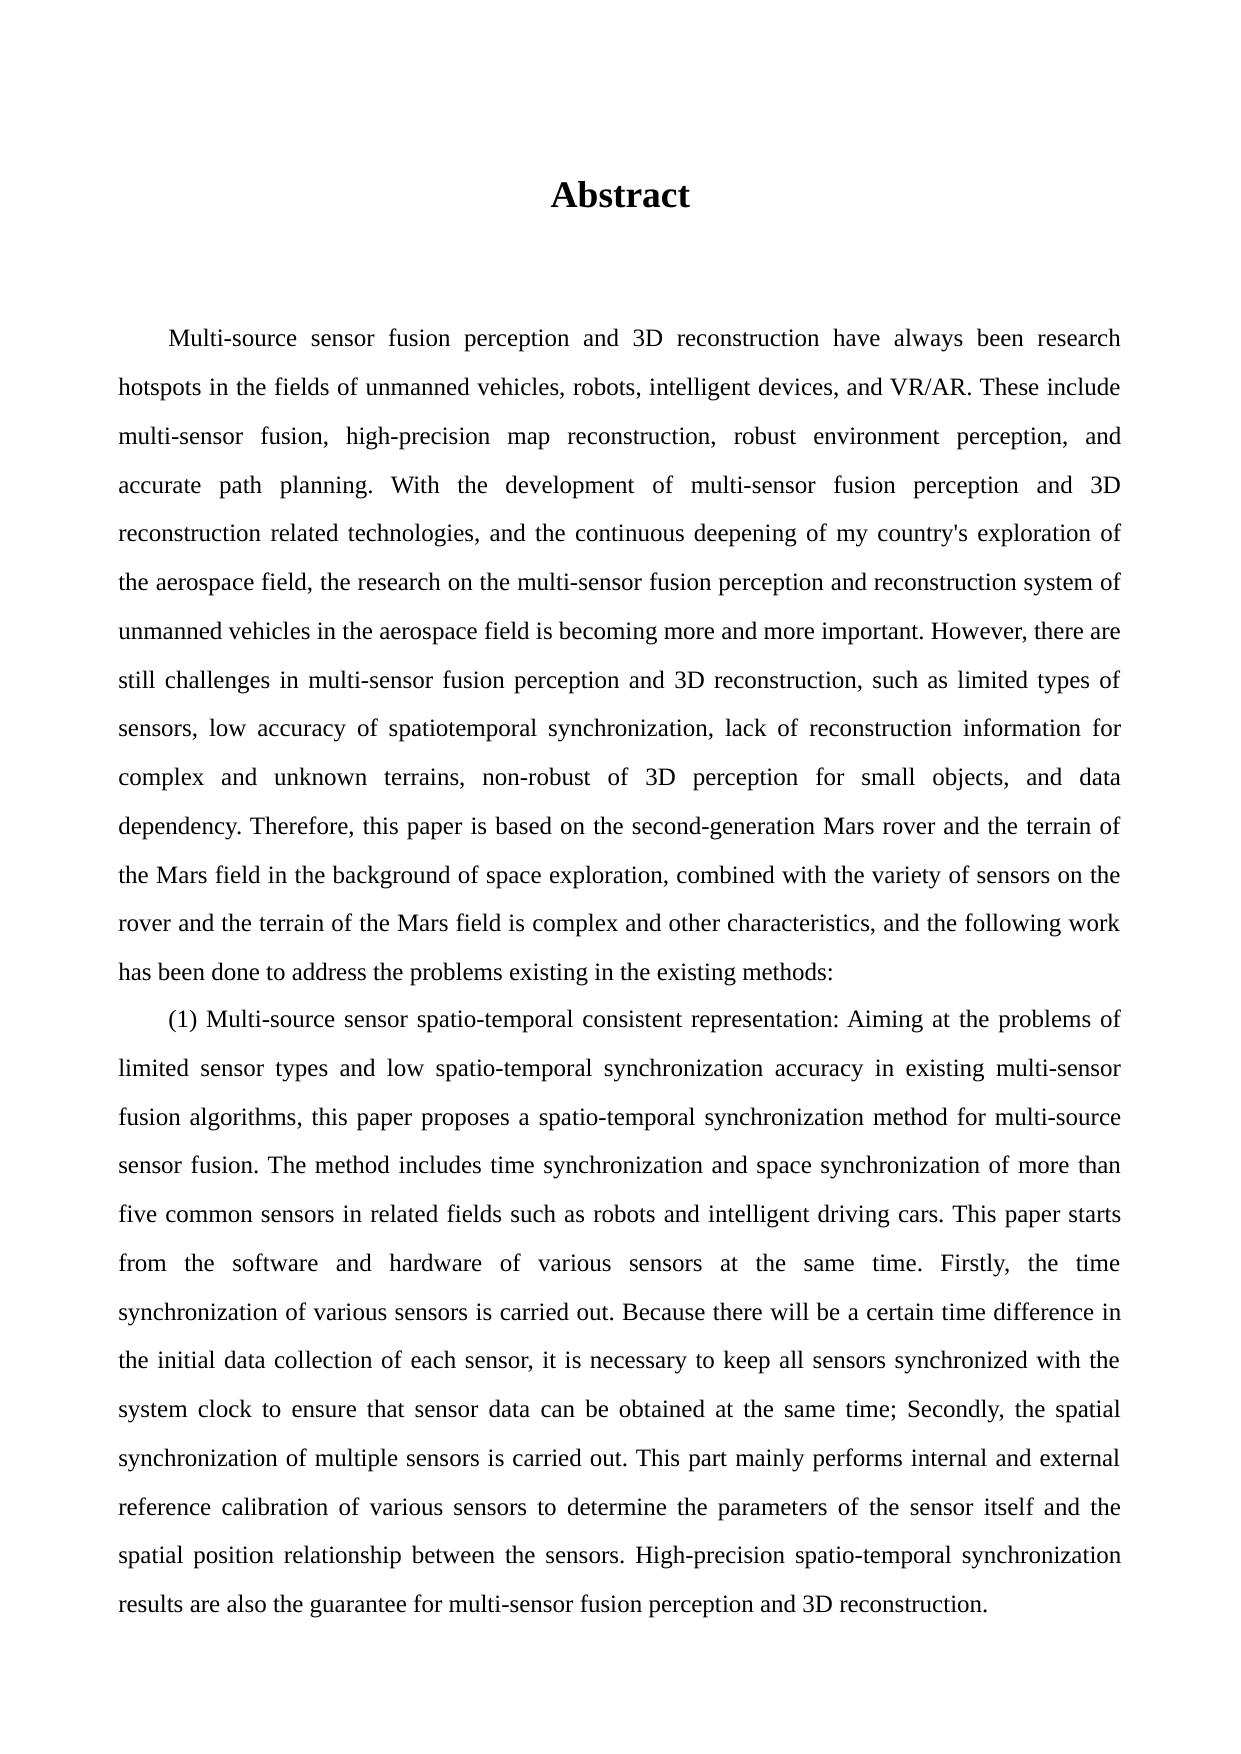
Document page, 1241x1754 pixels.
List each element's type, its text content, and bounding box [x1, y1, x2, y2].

text Abstract [118, 161, 1122, 226]
text (1) Multi-source sensor spatio-temporal consistent representation: Aiming at the problems of limited sensor types and low spatio-temporal synchronization accuracy in existing multi-sensor fusion algorithms, this paper proposes a spatio-temporal synchronization method for multi-source sensor fusion. The method includes time synchronization and space synchronization of more than five common sensors in related fields such as robots and intelligent driving cars. This paper starts from the software and hardware of various sensors at the same time. Firstly, the time synchronization of various sensors is carried out. Because there will be a certain time difference in the initial data collection of each sensor, it is necessary to keep all sensors synchronized with the system clock to ensure that sensor data can be obtained at the same time; Secondly, the spatial synchronization of multiple sensors is carried out. This part mainly performs internal and external reference calibration of various sensors to determine the parameters of the sensor itself and the spatial position relationship between the sensors. High-precision spatio-temporal synchronization results are also the guarantee for multi-sensor fusion perception and 3D reconstruction. [118, 1002, 1122, 1620]
text Multi-source sensor fusion perception and 3D reconstruction have always been research hotspots in the fields of unmanned vehicles, robots, intelligent devices, and VR/AR. These include multi-sensor fusion, high-precision map reconstruction, robust environment perception, and accurate path planning. With the development of multi-sensor fusion perception and 3D reconstruction related technologies, and the continuous deepening of my country's exploration of the aerospace field, the research on the multi-sensor fusion perception and reconstruction system of unmanned vehicles in the aerospace field is becoming more and more important. However, there are still challenges in multi-sensor fusion perception and 3D reconstruction, such as limited types of sensors, low accuracy of spatiotemporal synchronization, lack of reconstruction information for complex and unknown terrains, non-robust of 3D perception for small objects, and data dependency. Therefore, this paper is based on the second-generation Mars rover and the terrain of the Mars field in the background of space exploration, combined with the variety of sensors on the rover and the terrain of the Mars field is complex and other characteristics, and the following work has been done to address the problems existing in the existing methods: [118, 322, 1122, 988]
